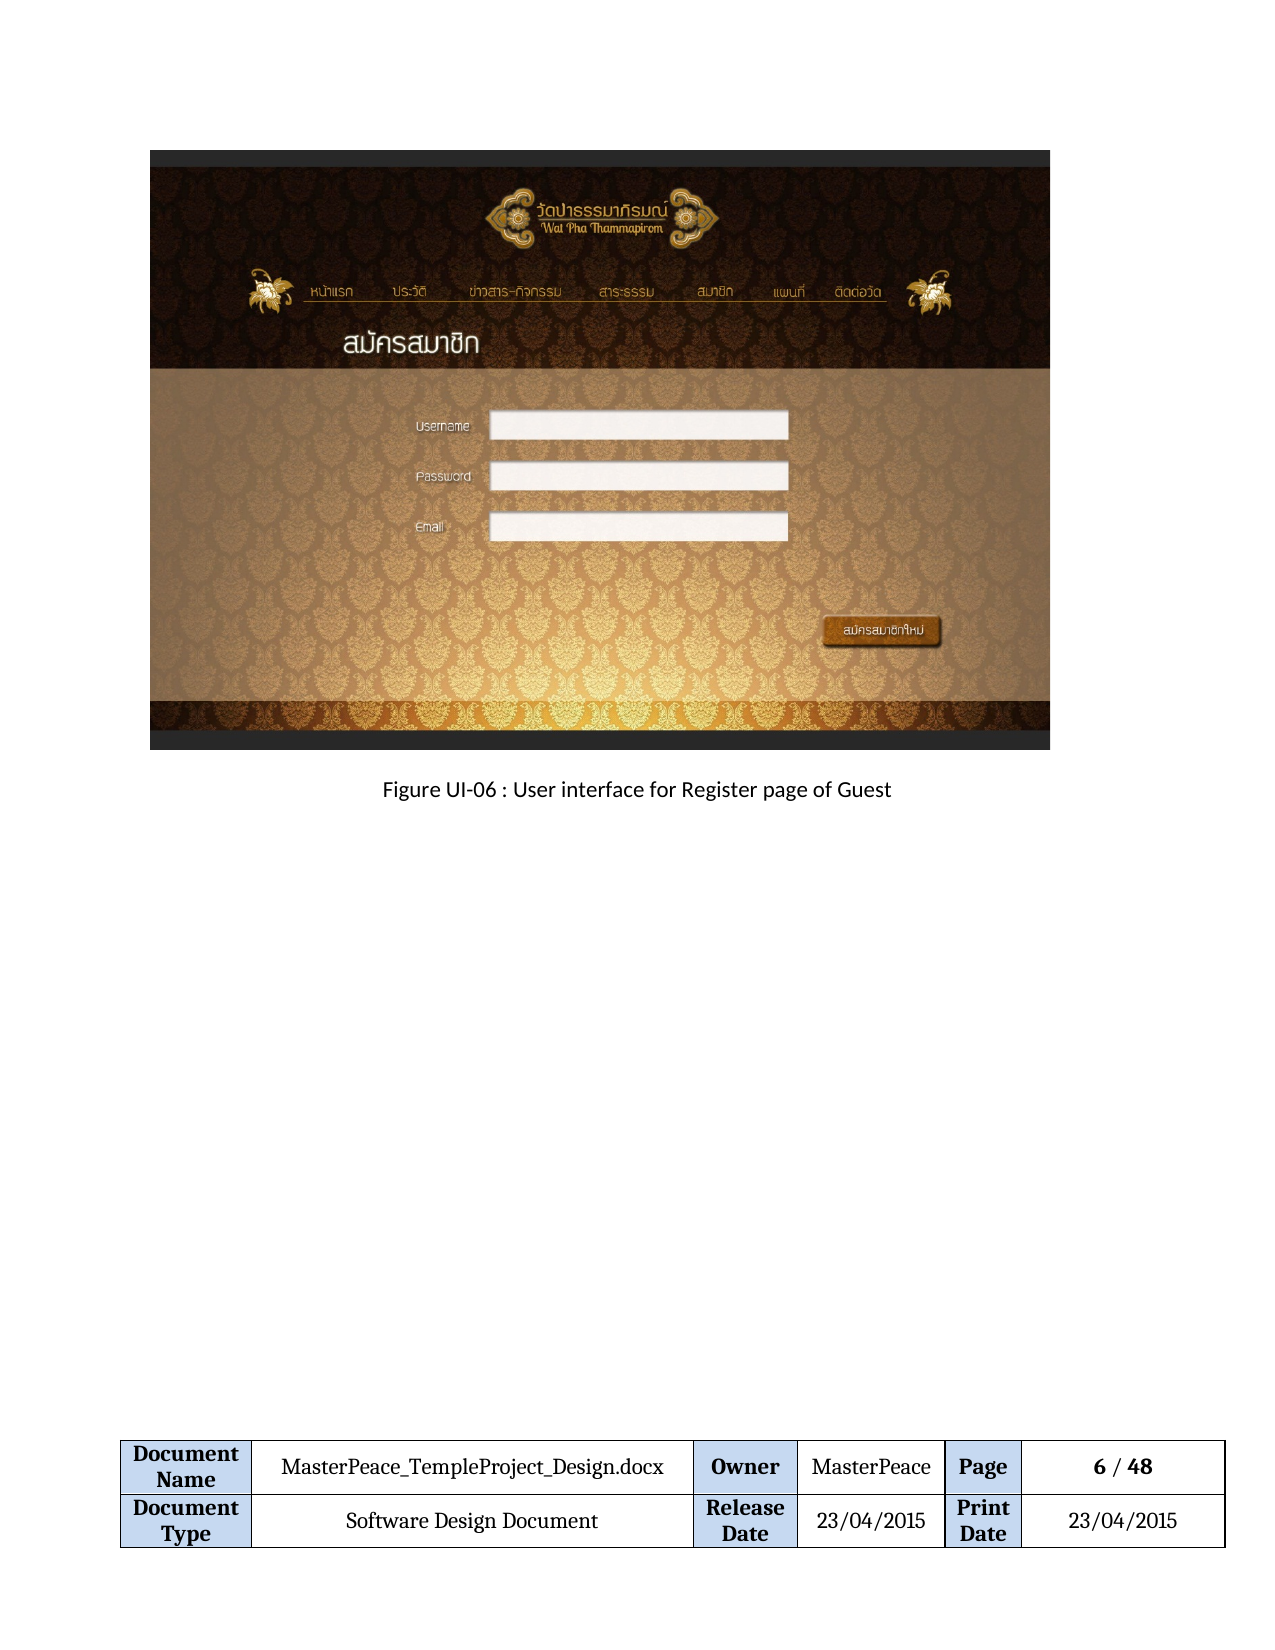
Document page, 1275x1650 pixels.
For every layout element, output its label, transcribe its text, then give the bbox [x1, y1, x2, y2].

picture [150, 150, 1050, 750]
text Figure UI-06 : User interface for Register page of Guest [150, 775, 1125, 803]
